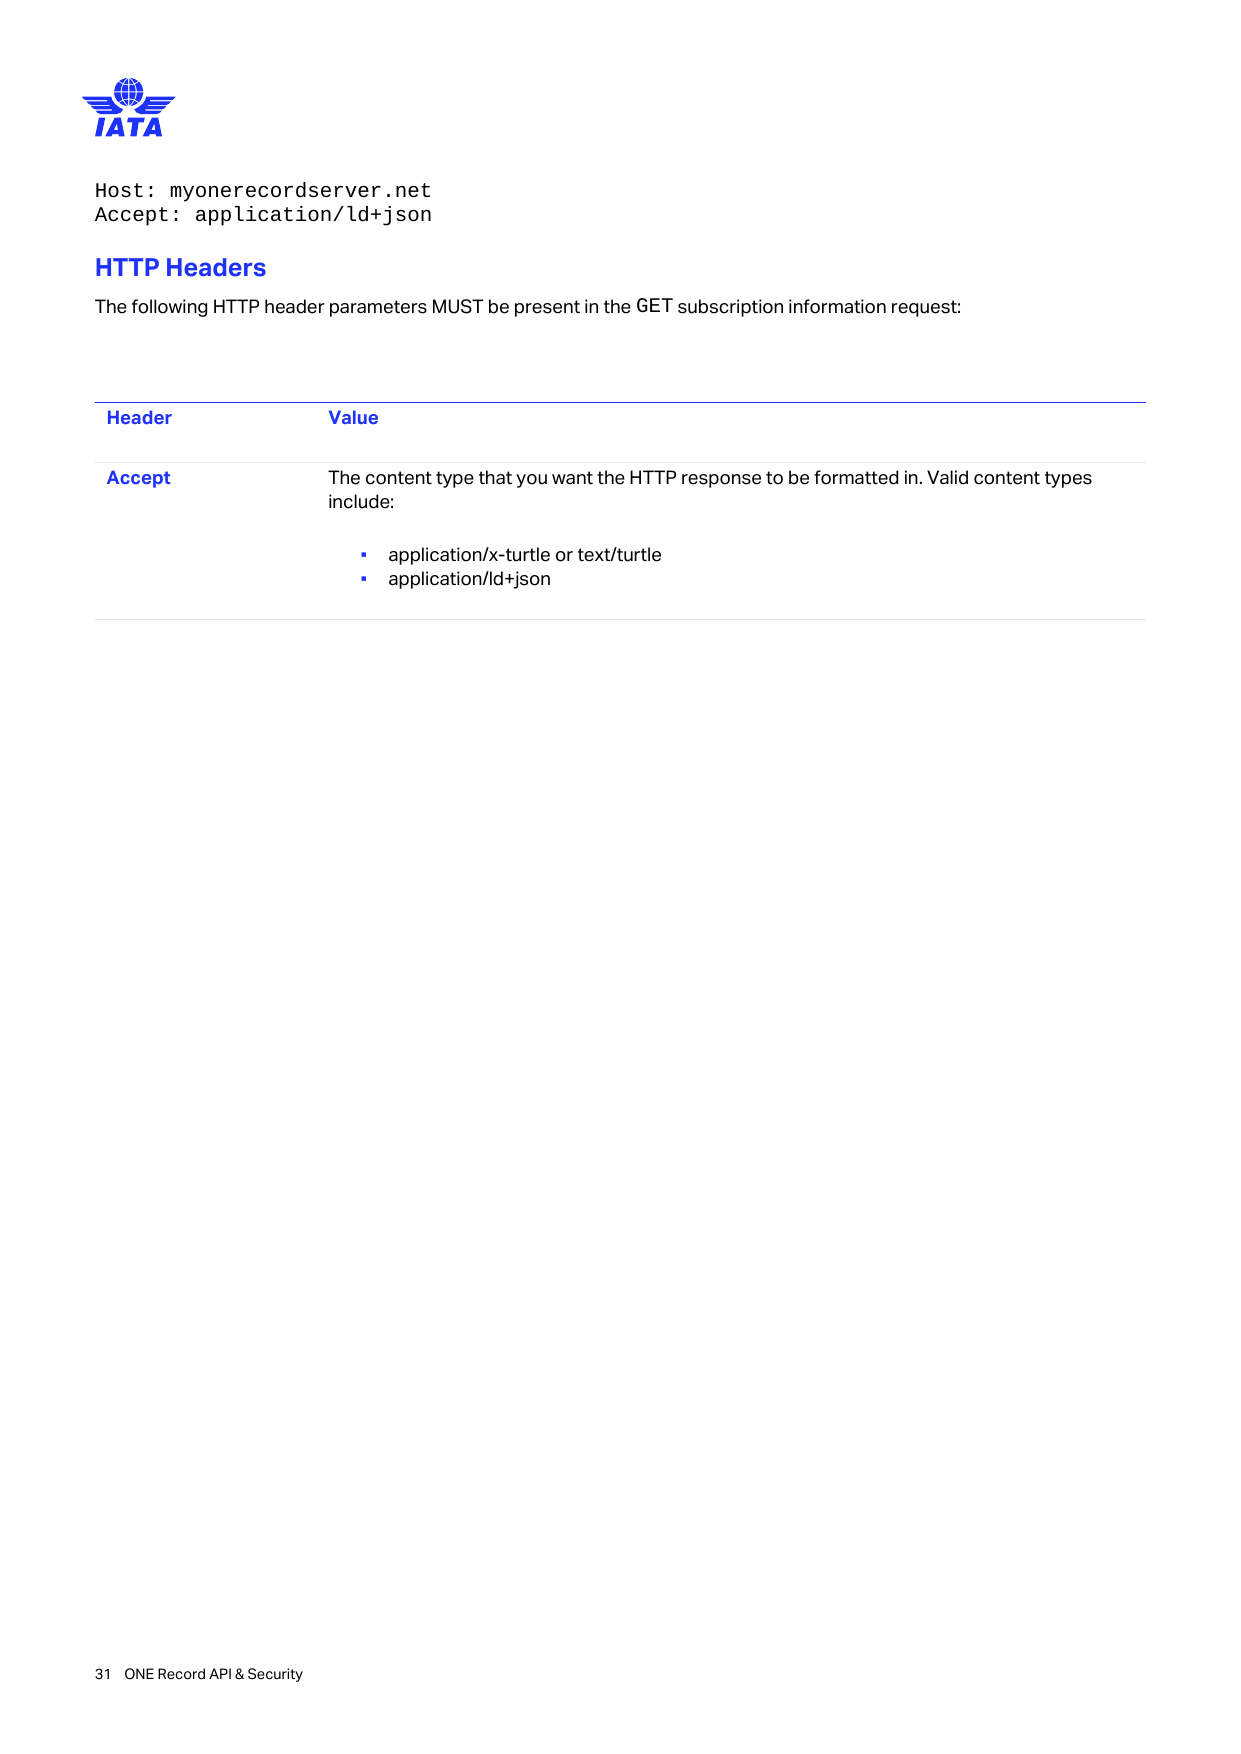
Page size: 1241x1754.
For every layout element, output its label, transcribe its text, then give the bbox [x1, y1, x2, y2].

table_header Header [95, 403, 316, 462]
text The following HTTP header parameters MUST be present in the GET subscription information request: [94, 295, 1146, 319]
table_cell The content type that you want the HTTP response to be formatted in. Valid content types include: application/x-turtle or text/turtle application/ld+json [316, 463, 1146, 618]
text Accept: application/ld+json [94, 204, 1146, 227]
table_cell Accept [95, 463, 316, 618]
text Host: myonerecordserver.net [94, 180, 1146, 204]
subtitle HTTP Headers [94, 251, 1146, 282]
table_header Value [316, 403, 1146, 462]
